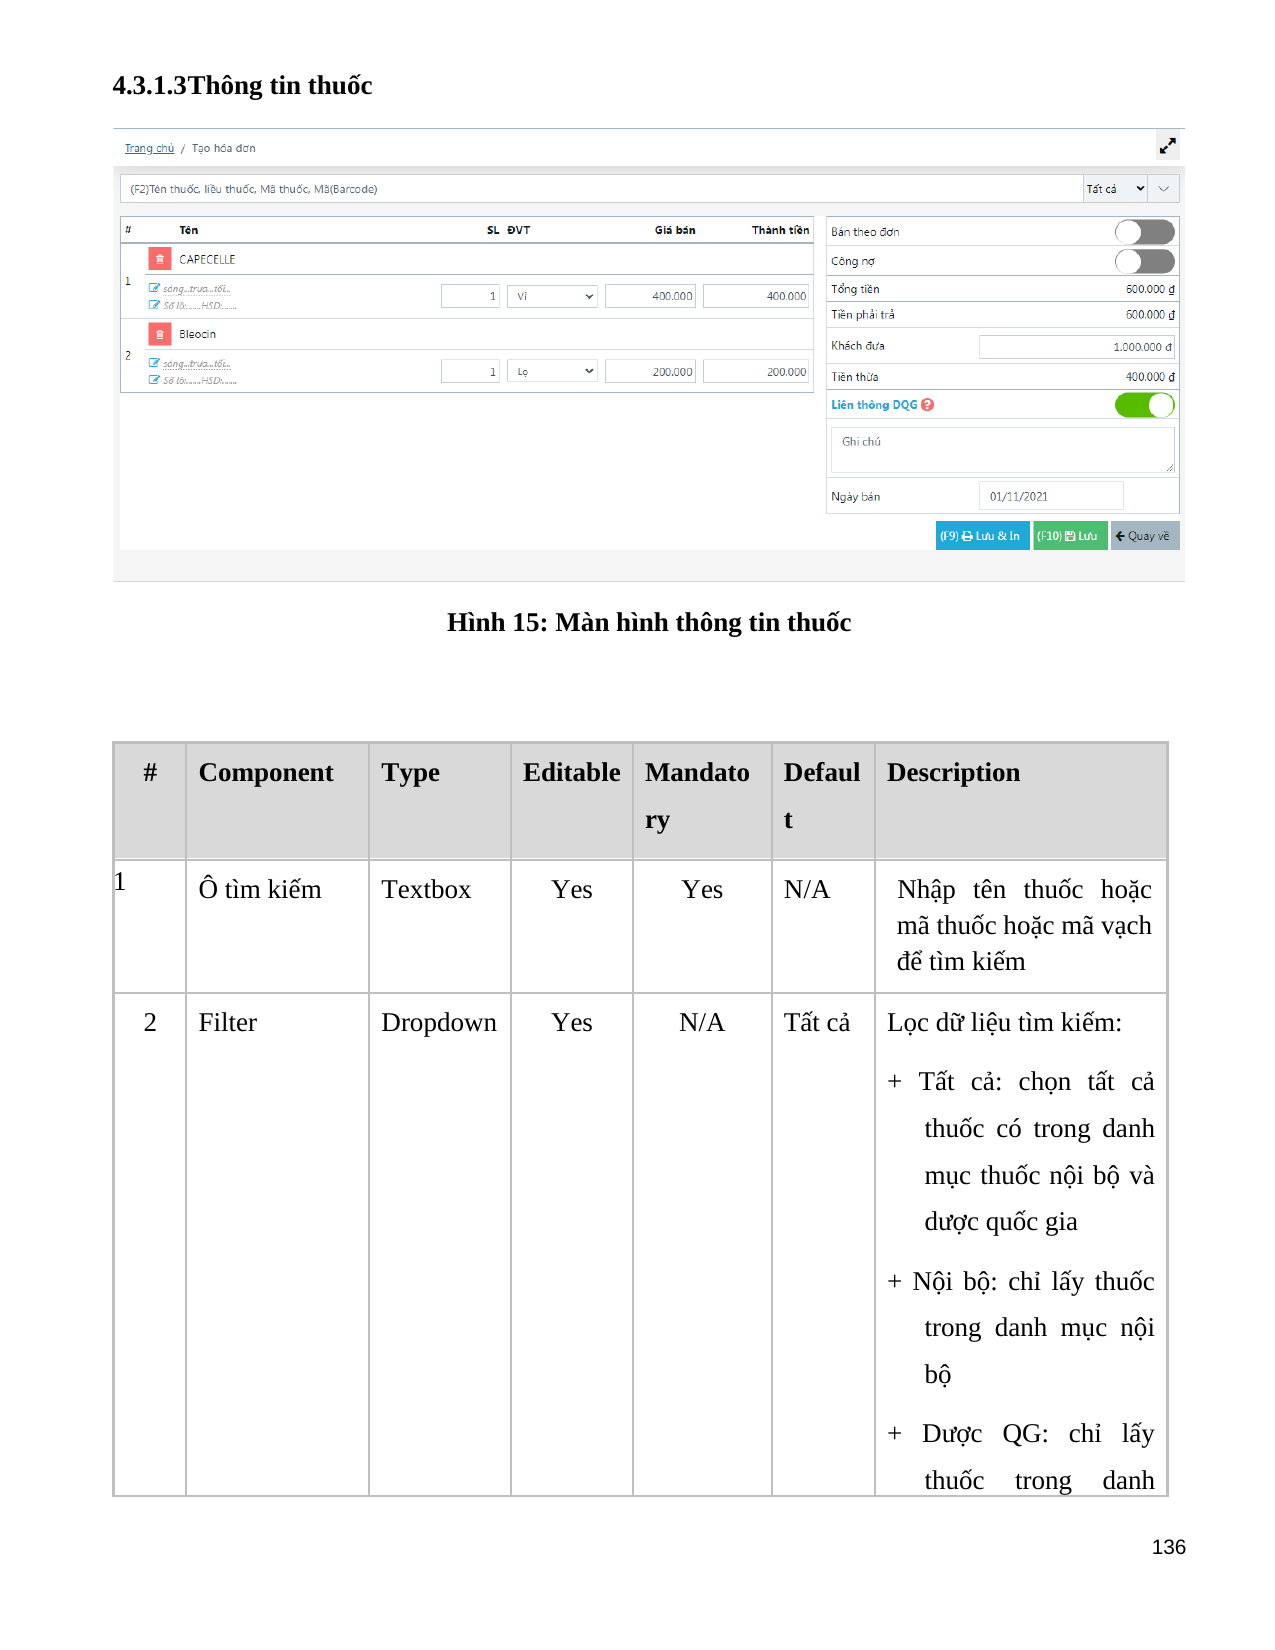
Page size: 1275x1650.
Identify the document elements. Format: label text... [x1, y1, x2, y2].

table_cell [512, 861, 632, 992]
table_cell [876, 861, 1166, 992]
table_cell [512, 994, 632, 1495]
picture [113, 128, 1186, 582]
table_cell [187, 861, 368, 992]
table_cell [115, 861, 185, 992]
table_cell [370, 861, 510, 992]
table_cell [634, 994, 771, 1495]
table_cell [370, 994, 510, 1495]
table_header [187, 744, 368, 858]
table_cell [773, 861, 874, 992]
text Hình 15: Màn hình thông tin thuốc [112, 606, 1186, 637]
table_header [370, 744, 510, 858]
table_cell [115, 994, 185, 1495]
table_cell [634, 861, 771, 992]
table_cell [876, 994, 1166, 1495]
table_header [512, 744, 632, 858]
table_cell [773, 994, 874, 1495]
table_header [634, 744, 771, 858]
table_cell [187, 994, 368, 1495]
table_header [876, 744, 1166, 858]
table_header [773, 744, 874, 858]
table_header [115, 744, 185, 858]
subtitle Thông tin thuốc [112, 69, 1186, 100]
